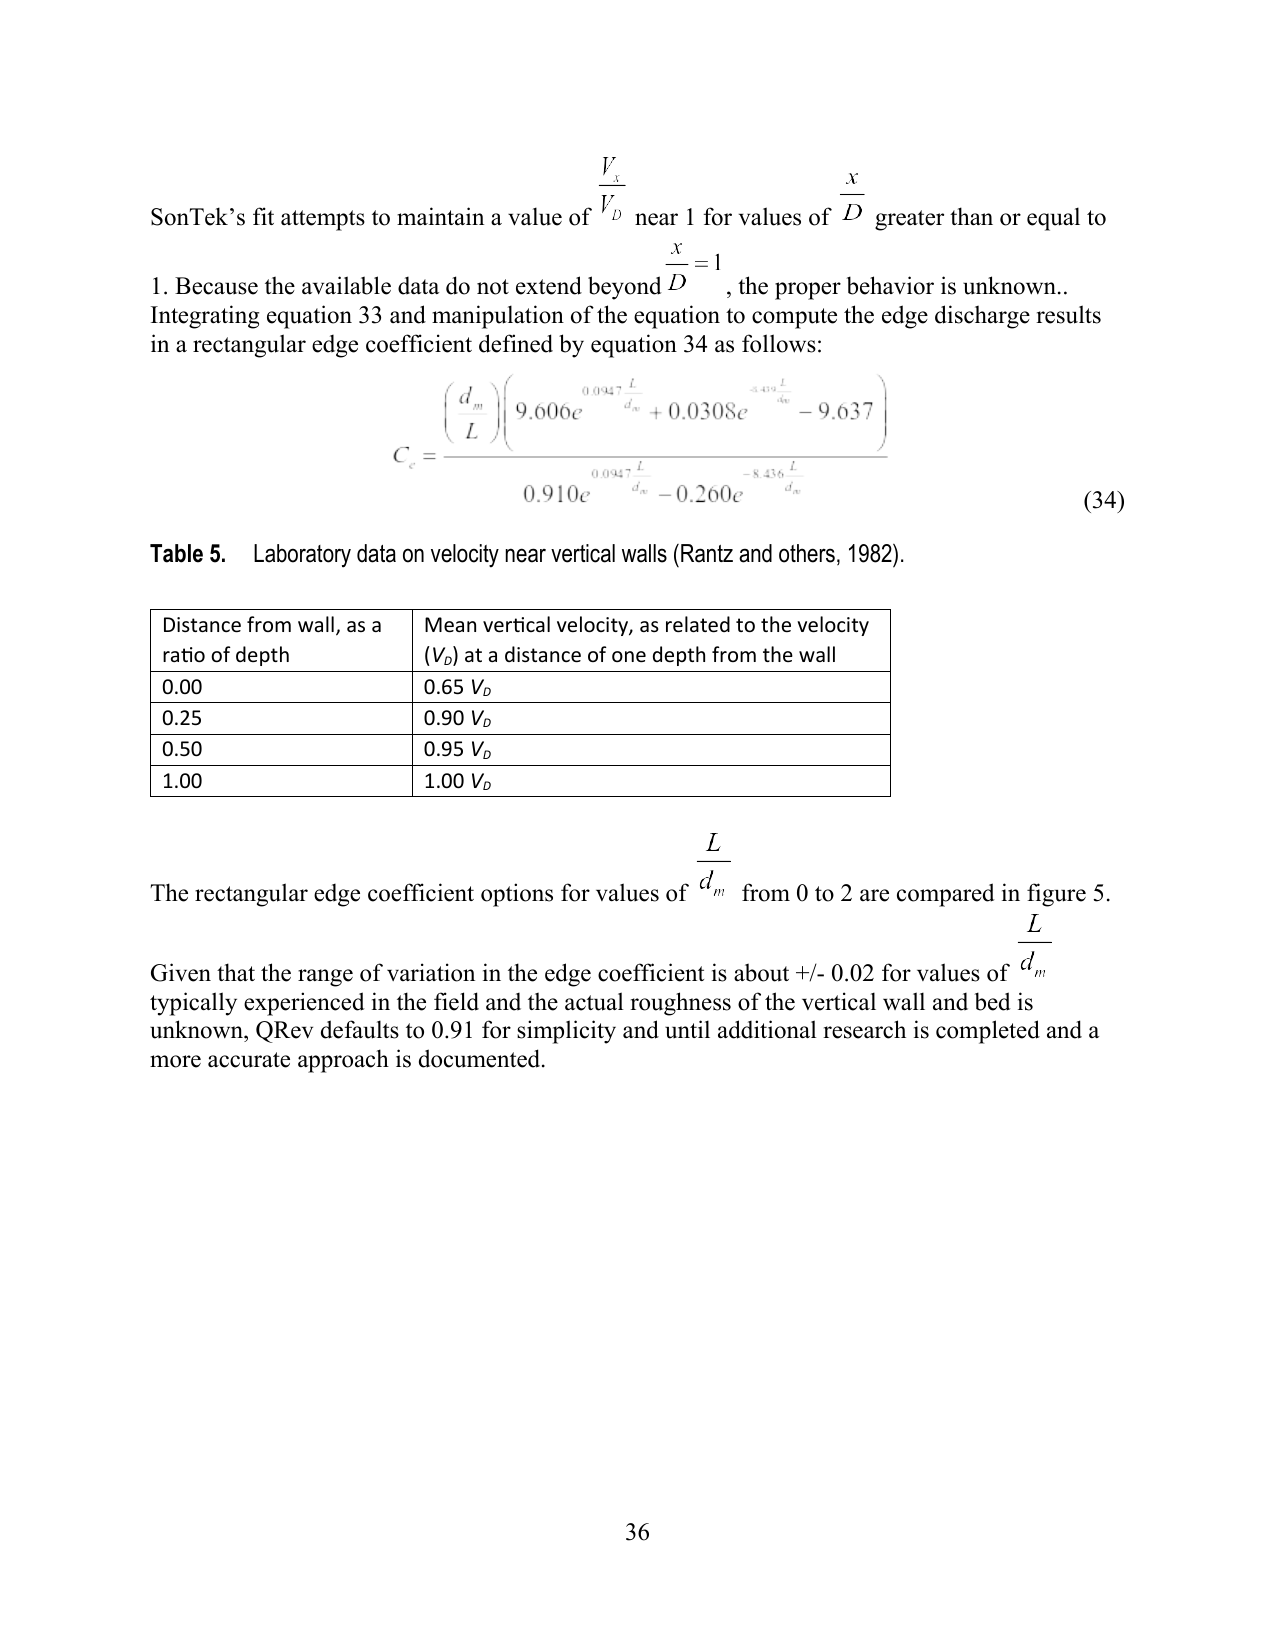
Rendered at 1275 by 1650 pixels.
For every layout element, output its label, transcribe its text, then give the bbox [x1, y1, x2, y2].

table_cell 1.00 [151, 766, 412, 796]
text The rectangular edge coefficient options for values of from 0 to 2 are compared in figure 5. Given that the range of variation in the edge coefficient is about +/- 0.02 for values of typically experienced in the field and the actual roughness of the vertical wall and bed is unknown, QRev defaults to 0.91 for simplicity and until additional research is completed and a more accurate approach is documented. [150, 797, 1125, 1073]
title Laboratory data on velocity near vertical walls (Rantz and others, 1982). [150, 539, 1125, 568]
table_cell 0.00 [151, 672, 412, 702]
text SonTek’s fit attempts to maintain a value of near 1 for values of greater than or equal to 1. Because the available data do not extend beyond, the proper behavior is unknown.. Integrating equation 33 and manipulation of the equation to compute the edge discharge results in a rectangular edge coefficient defined by equation 34 as follows: [150, 150, 1125, 357]
table_cell 1.00 VD [413, 766, 890, 796]
table_cell 0.95 VD [413, 735, 890, 765]
table_header Mean vertical velocity, as related to the velocity (VD) at a distance of one depth from the wall [413, 610, 890, 671]
table_cell 0.65 VD [413, 672, 890, 702]
table_cell 0.90 VD [413, 703, 890, 733]
table_cell 0.25 [151, 703, 412, 733]
text (34) [150, 370, 1125, 514]
table_cell 0.50 [151, 735, 412, 765]
table_header Distance from wall, as a ratio of depth [151, 610, 412, 671]
